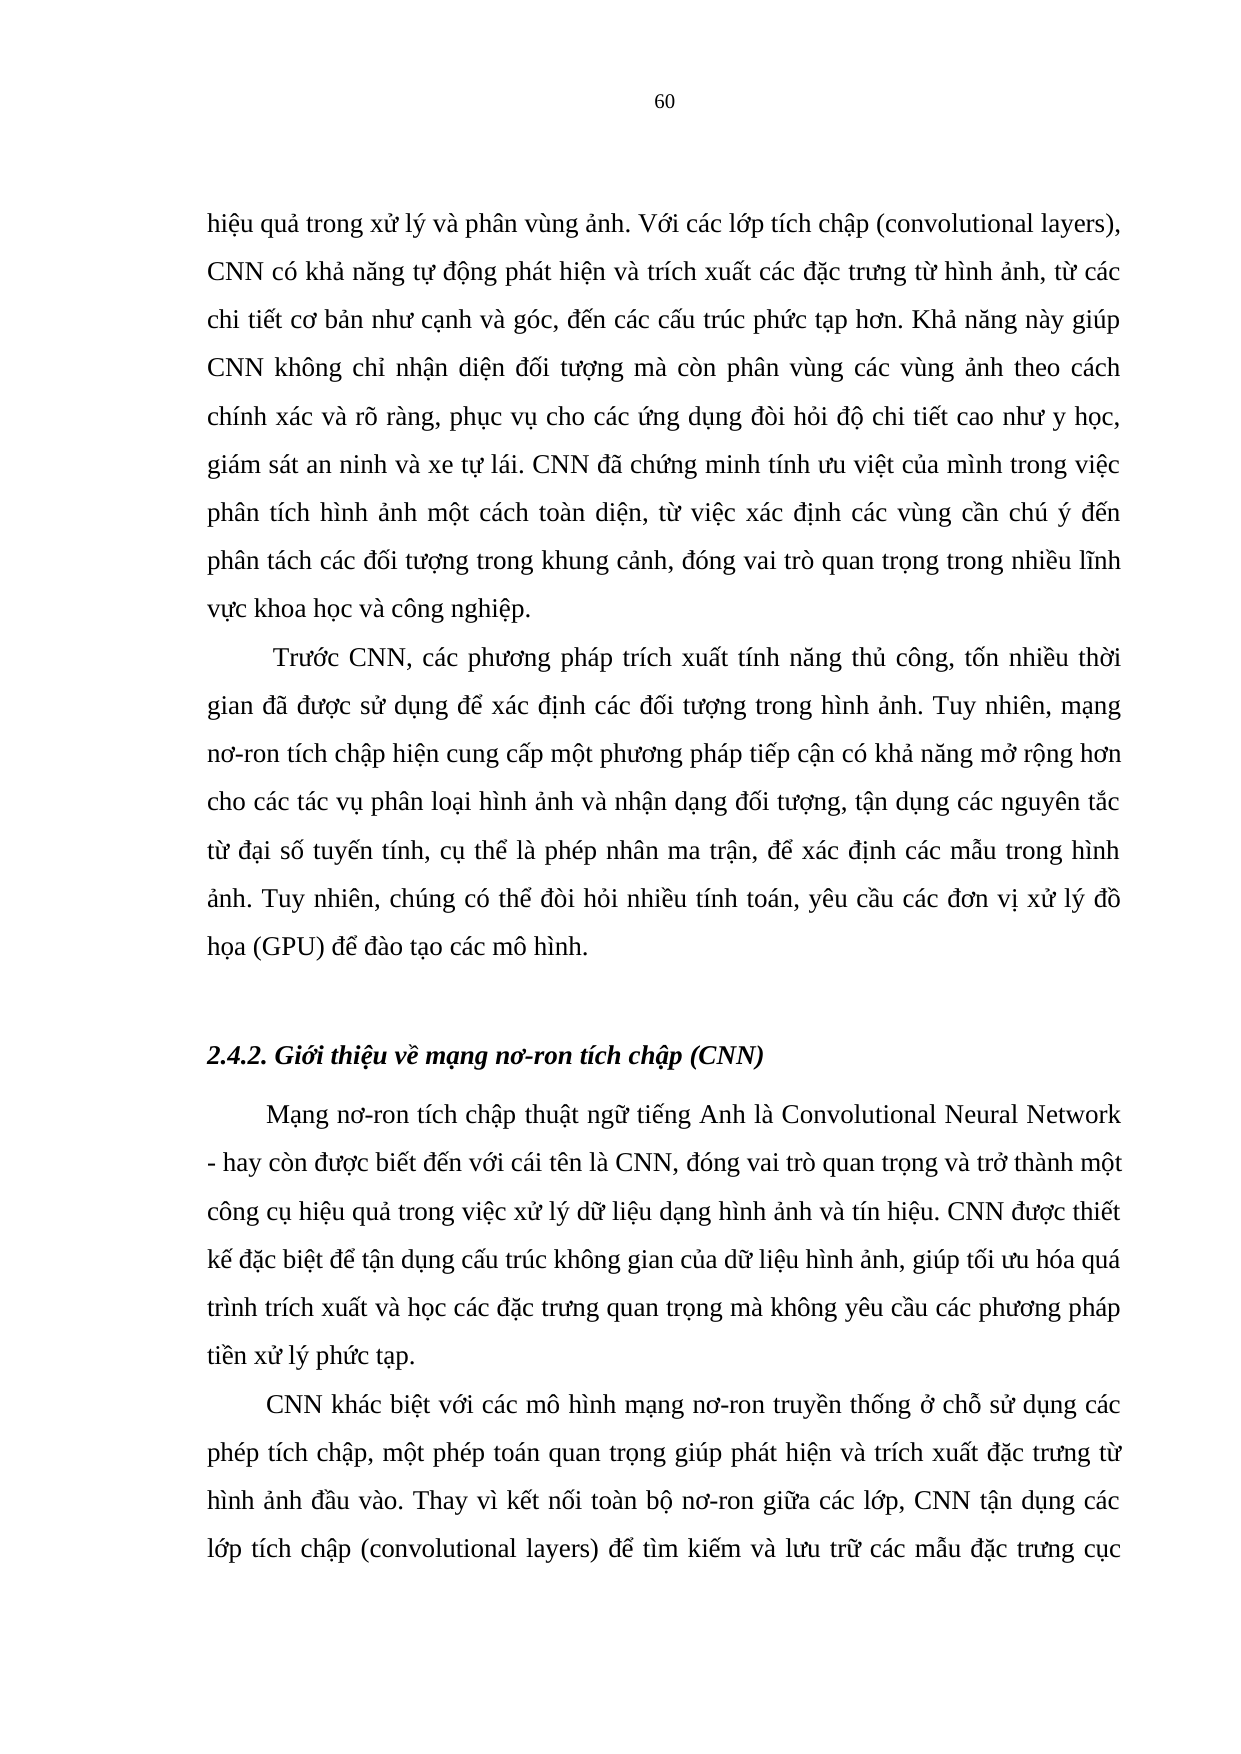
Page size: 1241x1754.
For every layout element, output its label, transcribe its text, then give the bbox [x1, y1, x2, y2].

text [207, 1388, 1122, 1563]
text Trước CNN, các phương pháp trích xuất tính năng thủ công, tốn nhiều thời gian đã được sử dụng để xác định các đối tượng trong hình ảnh. Tuy nhiên, mạng nơ-ron tích chập hiện cung cấp một phương pháp tiếp cận có khả năng mở rộng hơn cho các tác vụ phân loại hình ảnh và nhận dạng đối tượng, tận dụng các nguyên tắc từ đại số tuyến tính, cụ thể là phép nhân ma trận, để xác định các mẫu trong hình ảnh. Tuy nhiên, chúng có thể đòi hỏi nhiều tính toán, yêu cầu các đơn vị xử lý đồ họa (GPU) để đào tạo các mô hình. [207, 641, 1122, 961]
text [207, 207, 1122, 624]
subtitle 2.4.2. Giới thiệu về mạng nơ-ron tích chập (CNN) [207, 1039, 1122, 1070]
text Mạng nơ-ron tích chập thuật ngữ tiếng Anh là Convolutional Neural Network - hay còn được biết đến với cái tên là CNN, đóng vai trò quan trọng và trở thành một công cụ hiệu quả trong việc xử lý dữ liệu dạng hình ảnh và tín hiệu. CNN được thiết kế đặc biệt để tận dụng cấu trúc không gian của dữ liệu hình ảnh, giúp tối ưu hóa quá trình trích xuất và học các đặc trưng quan trọng mà không yêu cầu các phương pháp tiền xử lý phức tạp. [207, 1098, 1122, 1371]
